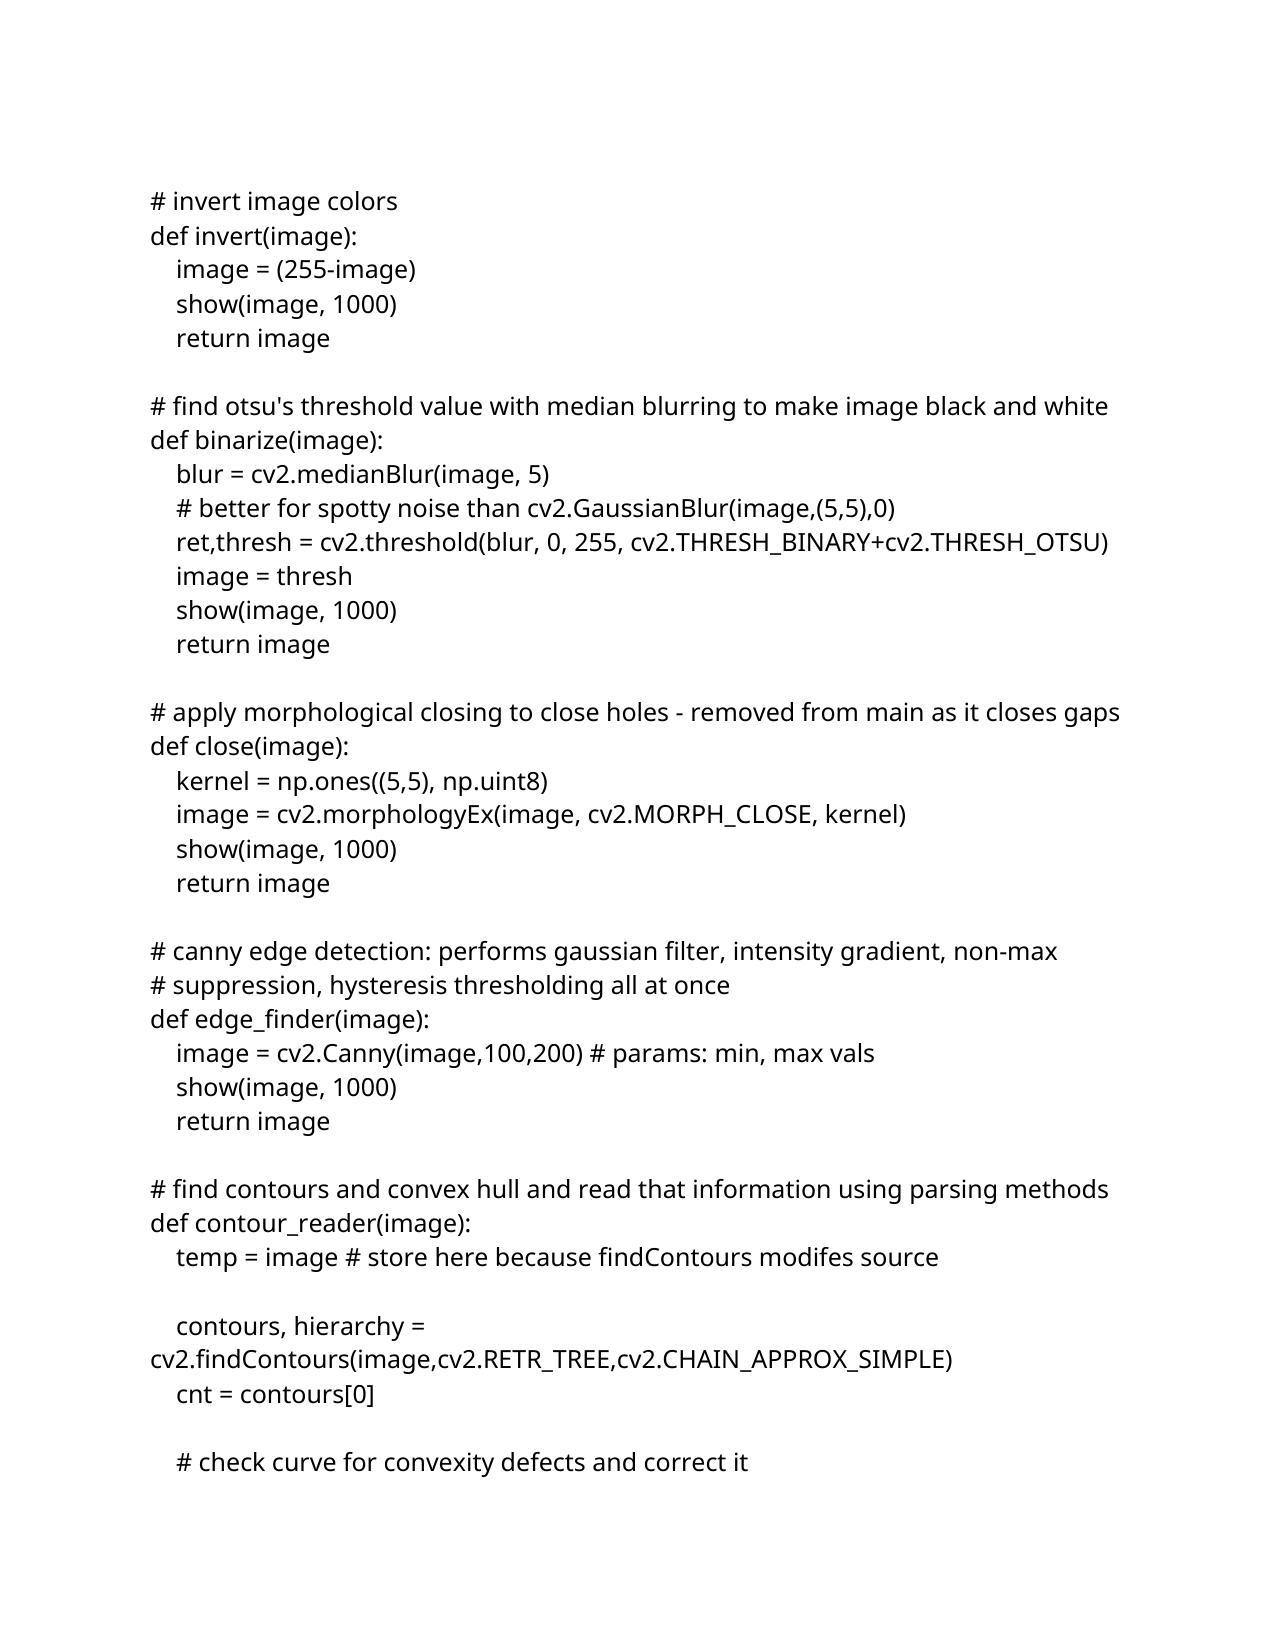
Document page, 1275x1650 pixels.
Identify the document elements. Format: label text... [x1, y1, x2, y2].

text return image [150, 627, 1125, 661]
text def contour_reader(image): [150, 1206, 1125, 1240]
text # invert image colors [150, 184, 1125, 218]
text # check curve for convexity defects and correct it [150, 1444, 1125, 1478]
text show(image, 1000) [150, 286, 1125, 320]
text # find otsu's threshold value with median blurring to make image black and white [150, 388, 1125, 422]
text return image [150, 320, 1125, 354]
text def invert(image): [150, 218, 1125, 252]
text temp = image # store here because findContours modifes source [150, 1240, 1125, 1274]
text image = (255-image) [150, 252, 1125, 286]
text blur = cv2.medianBlur(image, 5) [150, 457, 1125, 491]
text # canny edge detection: performs gaussian filter, intensity gradient, non-max [150, 933, 1125, 967]
text show(image, 1000) [150, 593, 1125, 627]
text cnt = contours[0] [150, 1376, 1125, 1410]
text def binarize(image): [150, 422, 1125, 457]
text image = cv2.morphologyEx(image, cv2.MORPH_CLOSE, kernel) [150, 797, 1125, 831]
text contours, hierarchy = cv2.findContours(image,cv2.RETR_TREE,cv2.CHAIN_APPROX_SIMPLE) [150, 1308, 1125, 1376]
text def edge_finder(image): [150, 1002, 1125, 1036]
text # find contours and convex hull and read that information using parsing methods [150, 1172, 1125, 1206]
text image = cv2.Canny(image,100,200) # params: min, max vals [150, 1036, 1125, 1070]
text # suppression, hysteresis thresholding all at once [150, 967, 1125, 1002]
text return image [150, 865, 1125, 899]
text # apply morphological closing to close holes - removed from main as it closes gaps [150, 695, 1125, 729]
text # better for spotty noise than cv2.GaussianBlur(image,(5,5),0) [150, 491, 1125, 525]
text kernel = np.ones((5,5), np.uint8) [150, 763, 1125, 797]
text show(image, 1000) [150, 831, 1125, 865]
text def close(image): [150, 729, 1125, 763]
text image = thresh [150, 559, 1125, 593]
text ret,thresh = cv2.threshold(blur, 0, 255, cv2.THRESH_BINARY+cv2.THRESH_OTSU) [150, 525, 1125, 559]
text show(image, 1000) [150, 1070, 1125, 1104]
text return image [150, 1104, 1125, 1138]
